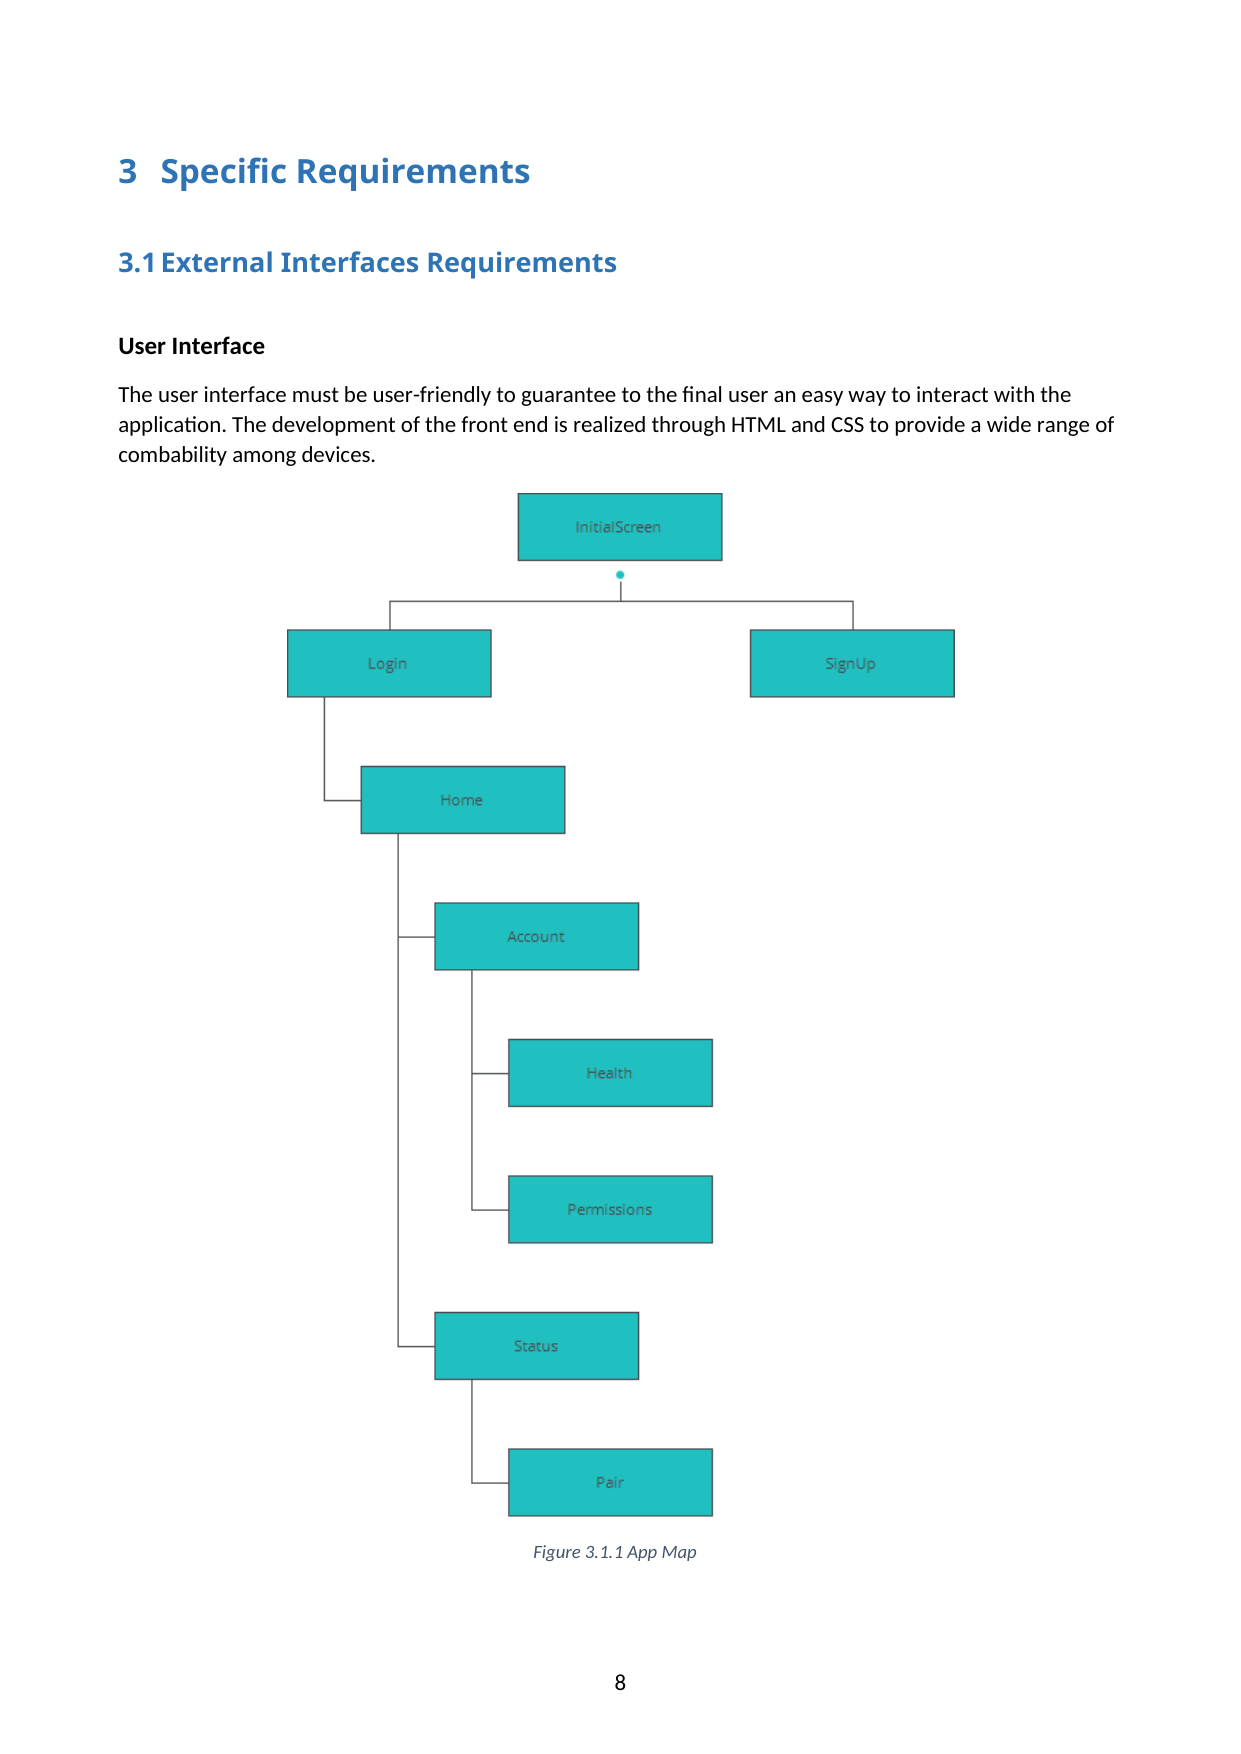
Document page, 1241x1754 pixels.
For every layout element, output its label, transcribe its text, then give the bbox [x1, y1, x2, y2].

subtitle Specific Requirements [118, 148, 1122, 193]
text User Interface [118, 330, 1122, 361]
picture [287, 493, 955, 1585]
subtitle External Interfaces Requirements [118, 243, 1122, 280]
text The user interface must be user-friendly to guarantee to the final user an easy way to interact with the application. The development of the front end is realized through HTML and CSS to provide a wide range of combability among devices. [118, 380, 1122, 468]
